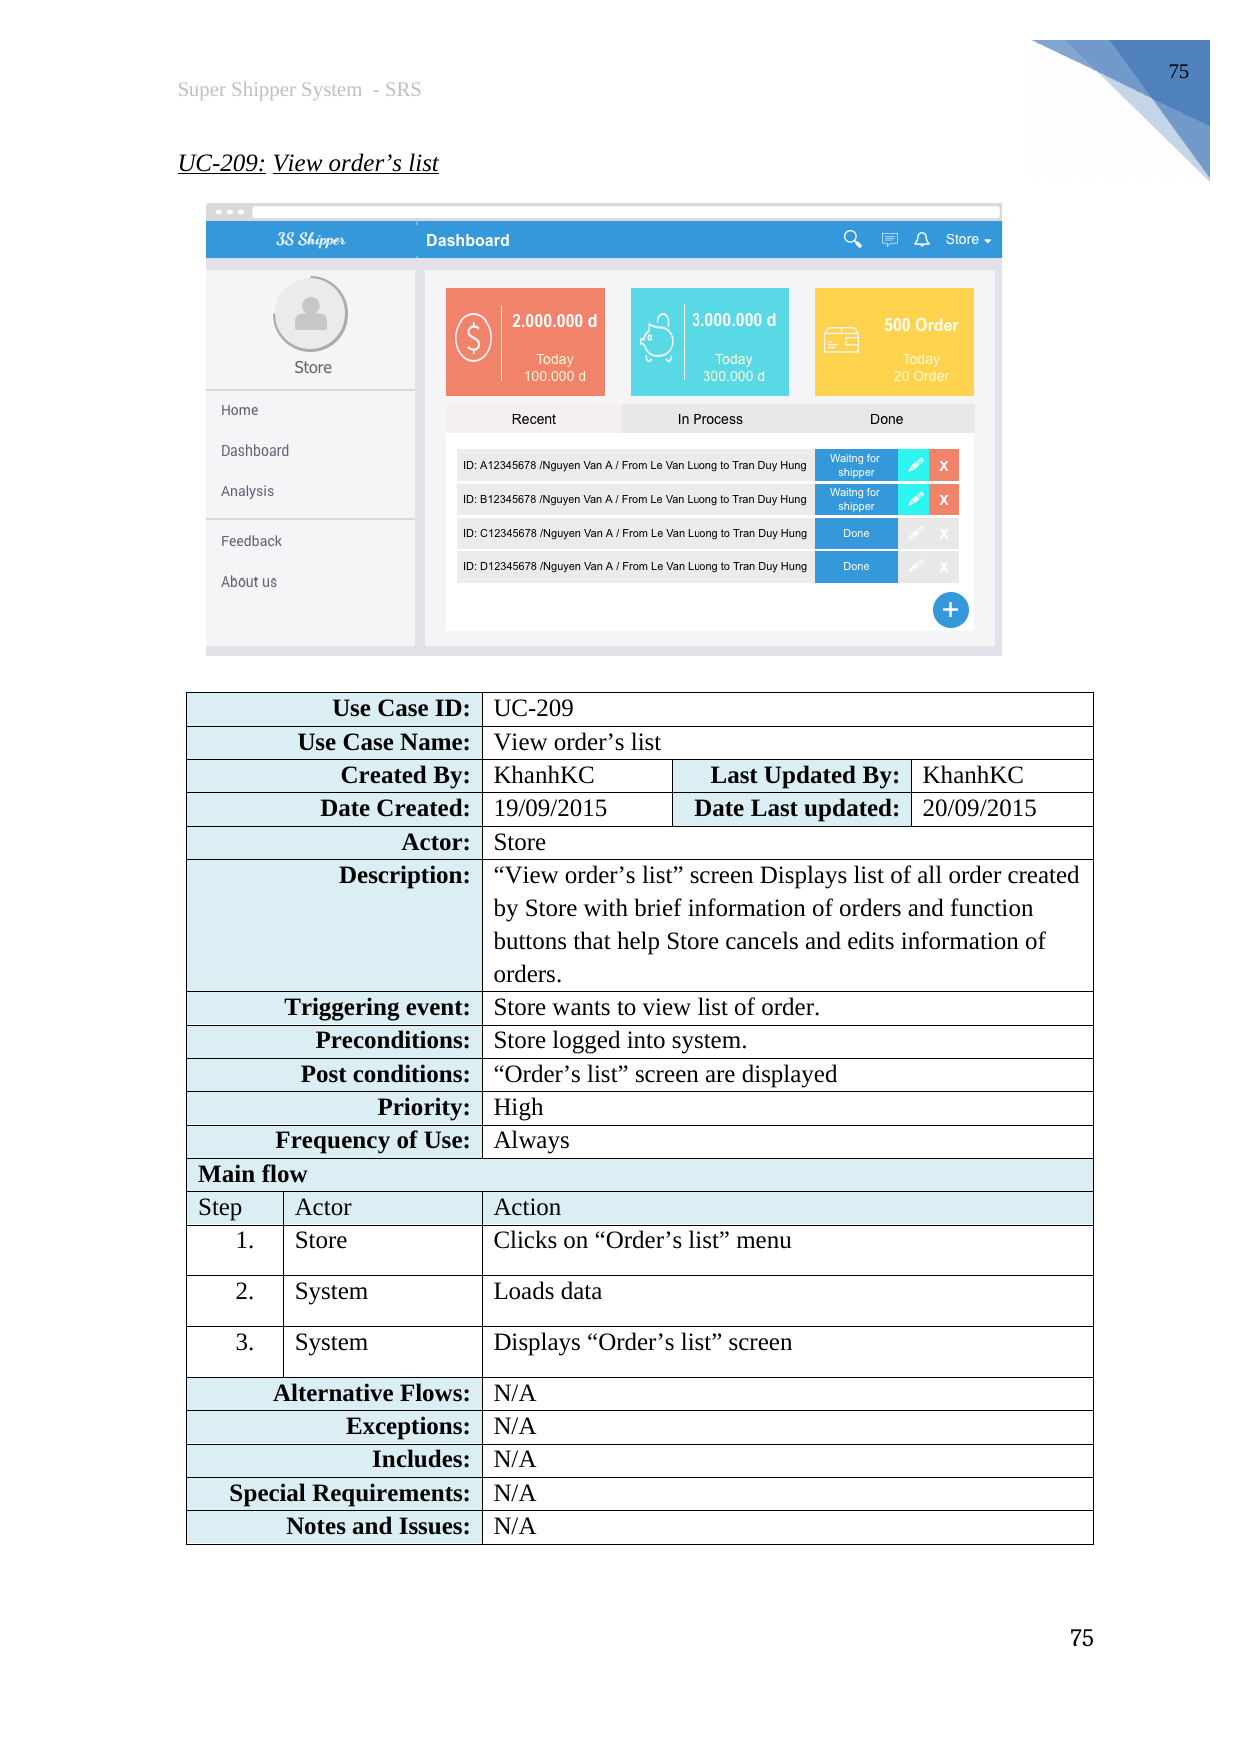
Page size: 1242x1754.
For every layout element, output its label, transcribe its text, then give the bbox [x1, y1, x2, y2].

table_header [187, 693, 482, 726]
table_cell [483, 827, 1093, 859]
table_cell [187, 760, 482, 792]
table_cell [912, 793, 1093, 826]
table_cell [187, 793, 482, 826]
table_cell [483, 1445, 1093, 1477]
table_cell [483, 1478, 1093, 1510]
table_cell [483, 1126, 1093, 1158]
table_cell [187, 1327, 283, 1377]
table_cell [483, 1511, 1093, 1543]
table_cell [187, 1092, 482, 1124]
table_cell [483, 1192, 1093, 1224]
picture [177, 193, 1003, 689]
subtitle UC-209: View order’s list [177, 148, 1094, 176]
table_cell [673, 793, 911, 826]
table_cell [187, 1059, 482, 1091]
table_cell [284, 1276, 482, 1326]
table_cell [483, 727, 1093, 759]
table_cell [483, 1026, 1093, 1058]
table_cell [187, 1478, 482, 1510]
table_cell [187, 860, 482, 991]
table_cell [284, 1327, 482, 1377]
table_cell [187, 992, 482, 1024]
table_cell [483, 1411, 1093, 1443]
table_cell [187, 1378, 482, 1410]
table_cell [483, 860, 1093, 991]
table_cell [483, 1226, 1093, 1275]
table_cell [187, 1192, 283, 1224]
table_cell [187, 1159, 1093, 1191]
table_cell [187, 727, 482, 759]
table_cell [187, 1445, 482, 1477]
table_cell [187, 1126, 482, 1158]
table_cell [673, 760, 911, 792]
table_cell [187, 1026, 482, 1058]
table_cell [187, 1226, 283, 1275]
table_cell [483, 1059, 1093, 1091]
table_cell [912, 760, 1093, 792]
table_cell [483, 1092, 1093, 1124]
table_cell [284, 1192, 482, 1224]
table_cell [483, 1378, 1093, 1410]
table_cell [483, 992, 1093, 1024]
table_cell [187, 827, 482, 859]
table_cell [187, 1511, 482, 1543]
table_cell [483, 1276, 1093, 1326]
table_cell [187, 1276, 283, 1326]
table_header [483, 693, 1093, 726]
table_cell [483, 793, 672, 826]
picture [1029, 40, 1210, 182]
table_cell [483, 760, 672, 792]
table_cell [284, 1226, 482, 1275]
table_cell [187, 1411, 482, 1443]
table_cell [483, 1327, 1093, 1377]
